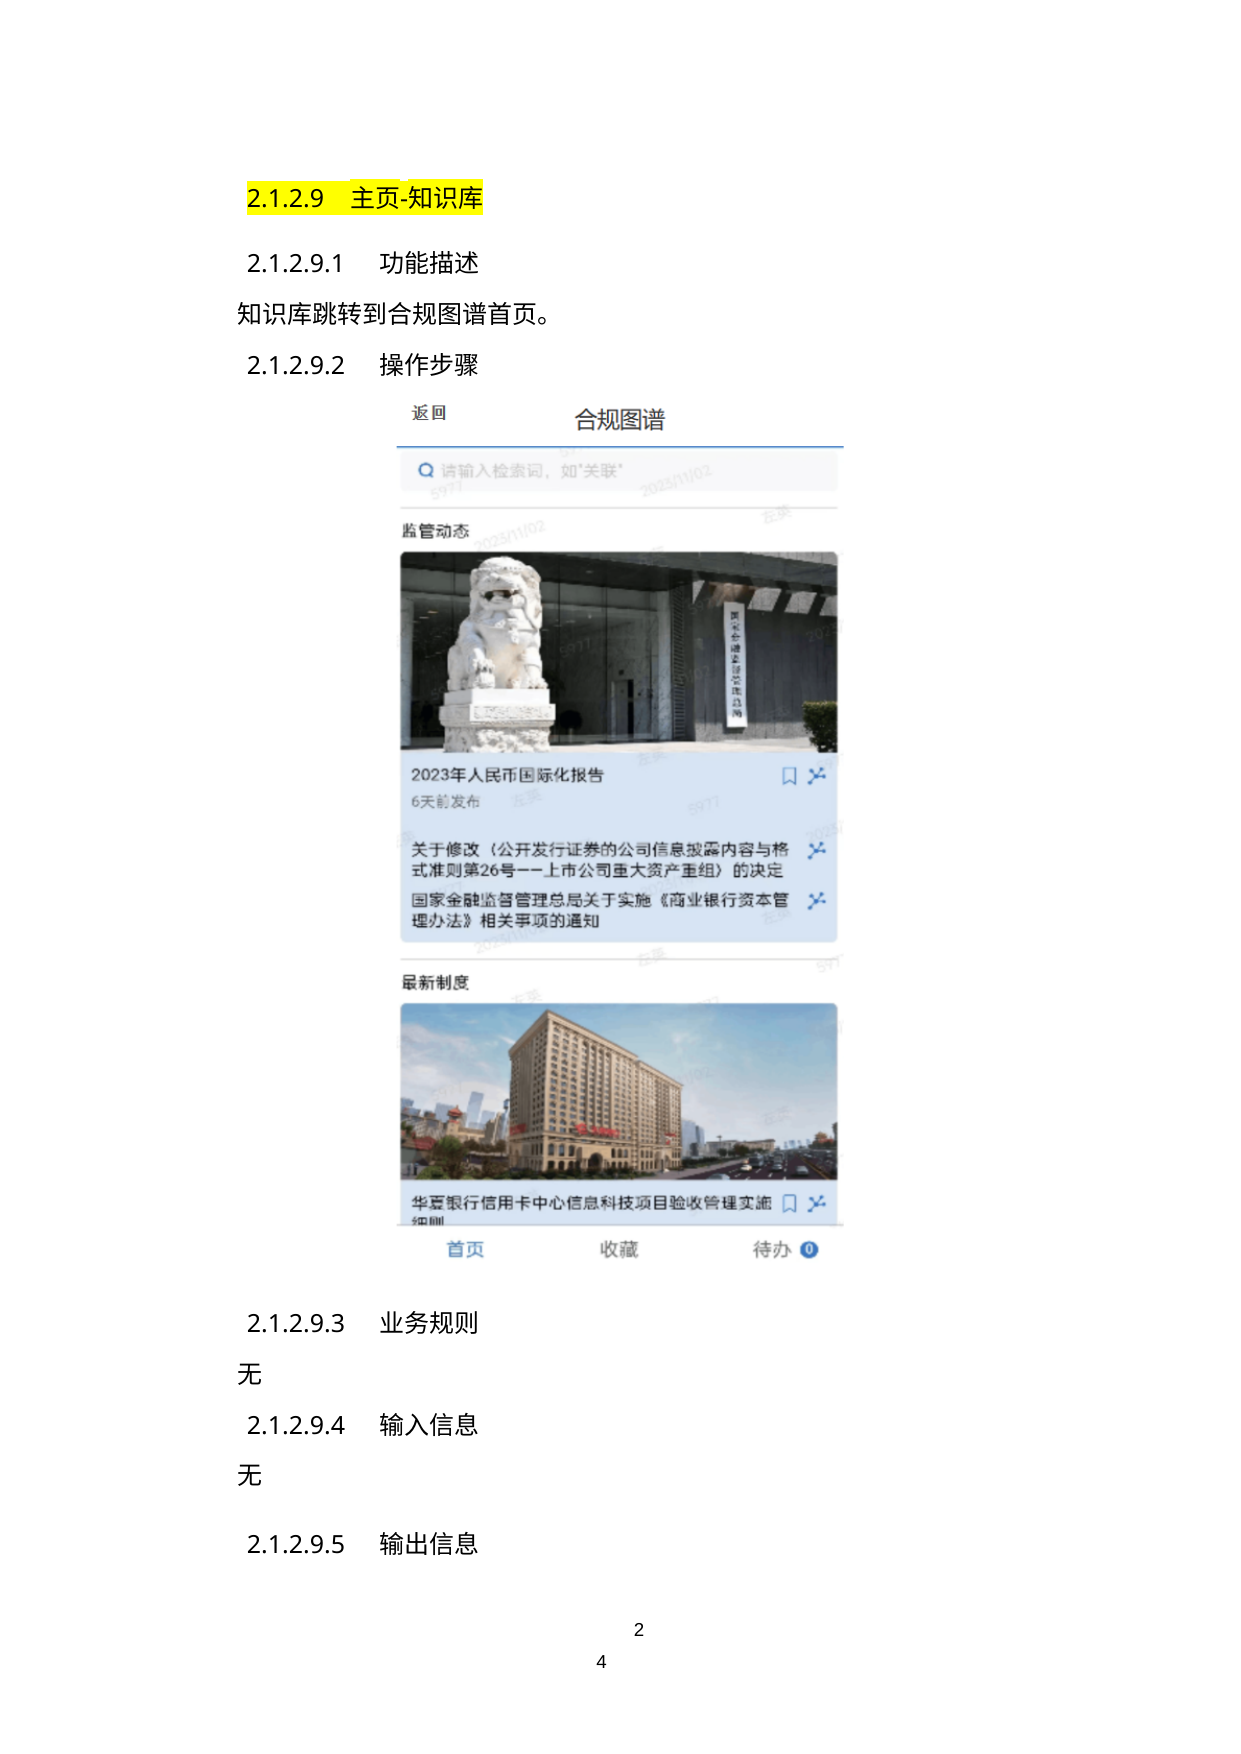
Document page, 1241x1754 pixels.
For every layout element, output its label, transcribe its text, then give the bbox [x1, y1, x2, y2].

text 输入信息 [187, 1391, 1053, 1456]
list 操作步骤 [187, 331, 1053, 396]
list 业务规则 [187, 1289, 1053, 1354]
list 功能描述 [187, 229, 1053, 294]
text 无 [187, 1456, 1053, 1492]
text 知识库跳转到合规图谱首页。 [187, 294, 1053, 331]
text 输出信息 [187, 1510, 1053, 1575]
list 主页-知识库 [247, 164, 1053, 229]
list 无 [187, 1354, 1053, 1391]
picture [396, 395, 844, 1263]
